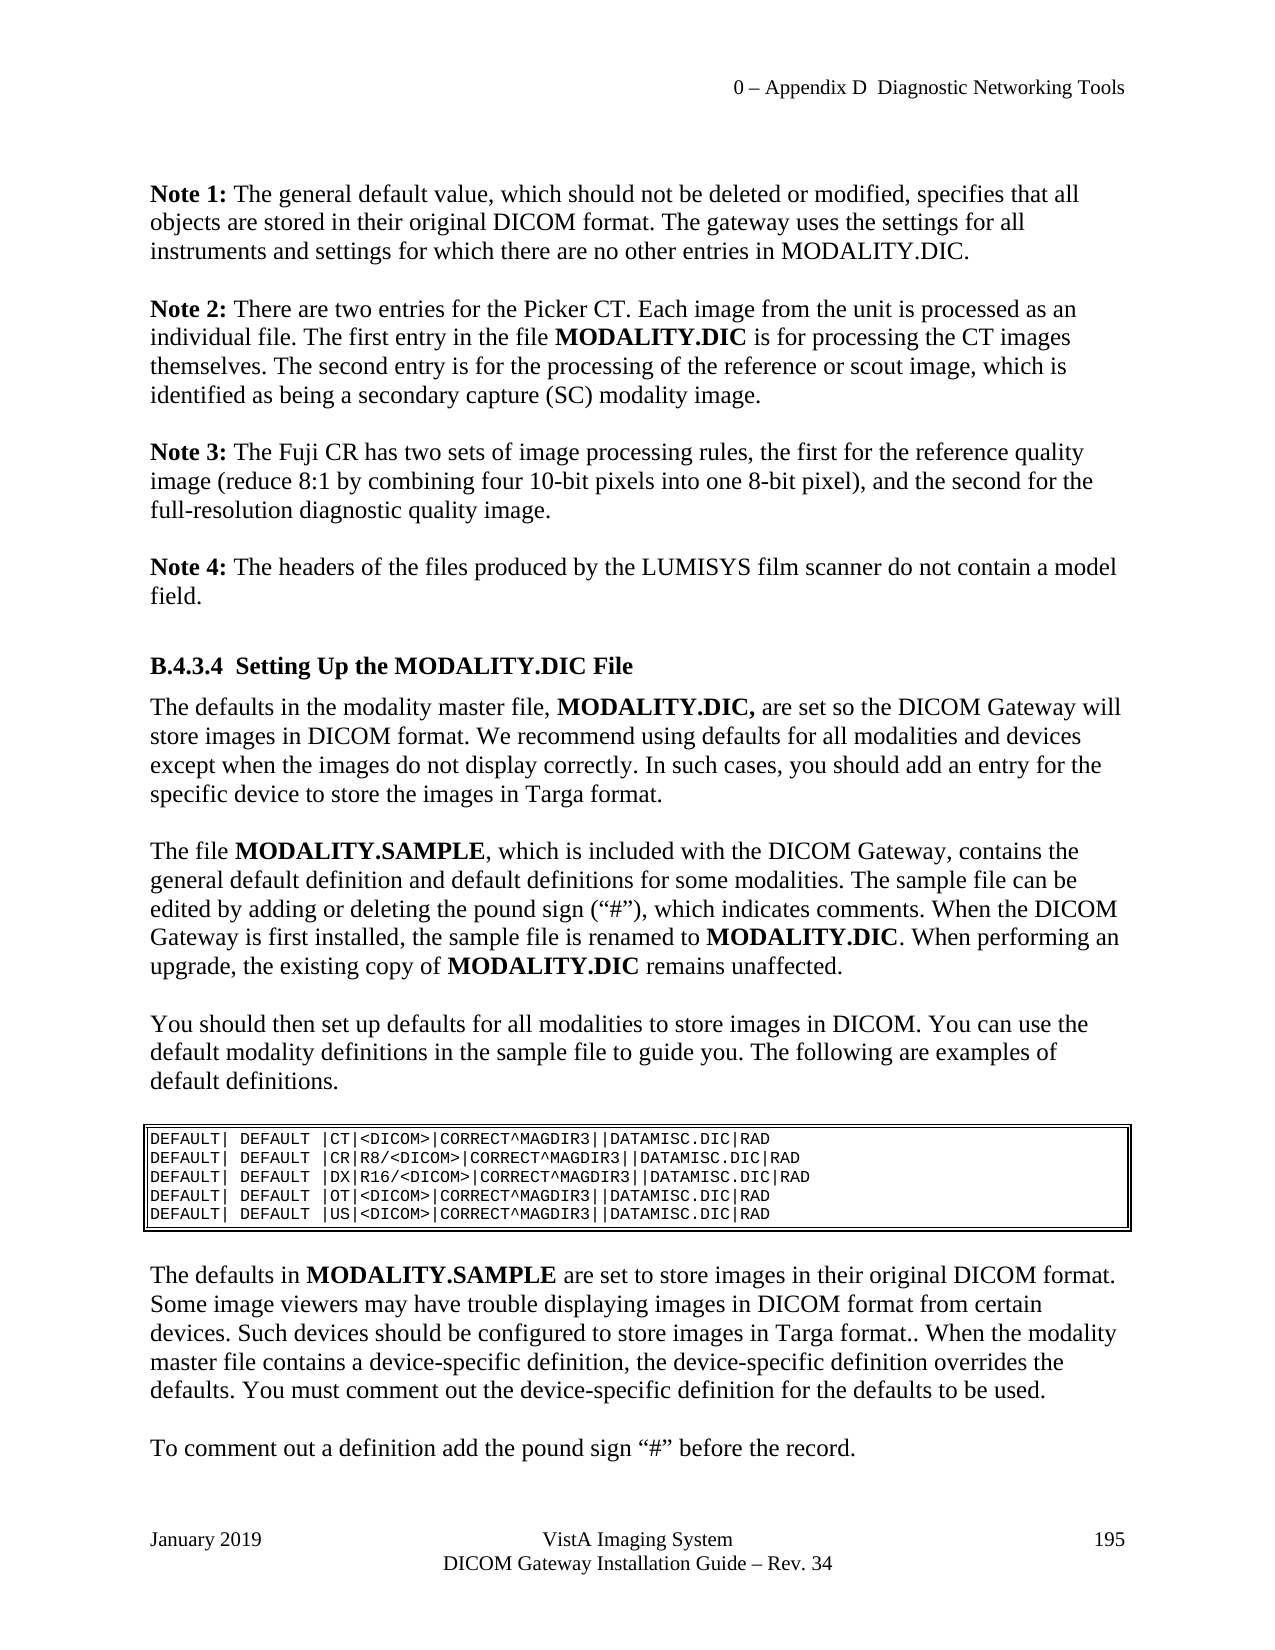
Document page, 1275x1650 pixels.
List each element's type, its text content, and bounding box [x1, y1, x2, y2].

text Note 4: The headers of the files produced by the LUMISYS film scanner do not contain a model field. [150, 552, 1125, 610]
text The file MODALITY.SAMPLE, which is included with the DICOM Gateway, contains the general default definition and default definitions for some modalities. The sample file can be edited by adding or deleting the pound sign (“#”), which indicates comments. When the DICOM Gateway is first installed, the sample file is renamed to MODALITY.DIC. When performing an upgrade, the existing copy of MODALITY.DIC remains unaffected. [150, 836, 1125, 980]
text B.4.3.4 Setting Up the MODALITY.DIC File [150, 651, 1125, 680]
text The defaults in the modality master file, MODALITY.DIC, are set so the DICOM Gateway will store images in DICOM format. We recommend using defaults for all modalities and devices except when the images do not display correctly. In such cases, you should add an entry for the specific device to store the images in Targa format. [150, 692, 1125, 807]
text You should then set up defaults for all modalities to store images in DICOM. You can use the default modality definitions in the sample file to guide you. The following are examples of default definitions. [150, 1009, 1125, 1095]
text DEFAULT| DEFAULT |CT|<DICOM>|CORRECT^MAGDIR3||DATAMISC.DIC|RAD [148, 1128, 1127, 1149]
text DEFAULT| DEFAULT |DX|R16/<DICOM>|CORRECT^MAGDIR3||DATAMISC.DIC|RAD [150, 1168, 1125, 1187]
text To comment out a definition add the pound sign “#” before the record. [150, 1433, 1125, 1462]
text Note 3: The Fuji CR has two sets of image processing rules, the first for the reference quality image (reduce 8:1 by combining four 10-bit pixels into one 8-bit pixel), and the second for the full-resolution diagnostic quality image. [150, 437, 1125, 524]
text Note 2: There are two entries for the Picker CT. Each image from the unit is processed as an individual file. The first entry in the file MODALITY.DIC is for processing the CT images themselves. The second entry is for the processing of the reference or scout image, which is identified as being a secondary capture (SC) modality image. [150, 294, 1125, 409]
text Note 1: The general default value, which should not be deleted or modified, specifies that all objects are stored in their original DICOM format. The gateway uses the settings for all instruments and settings for which there are no other entries in MODALITY.DIC. [150, 179, 1125, 265]
text DEFAULT| DEFAULT |US|<DICOM>|CORRECT^MAGDIR3||DATAMISC.DIC|RAD [148, 1199, 1127, 1227]
text The defaults in MODALITY.SAMPLE are set to store images in their original DICOM format. Some image viewers may have trouble displaying images in DICOM format from certain devices. Such devices should be configured to store images in Targa format.. When the modality master file contains a device-specific definition, the device-specific definition overrides the defaults. You must comment out the device-specific definition for the defaults to be used. [150, 1260, 1125, 1404]
text DEFAULT| DEFAULT |CR|R8/<DICOM>|CORRECT^MAGDIR3||DATAMISC.DIC|RAD [150, 1149, 1125, 1168]
